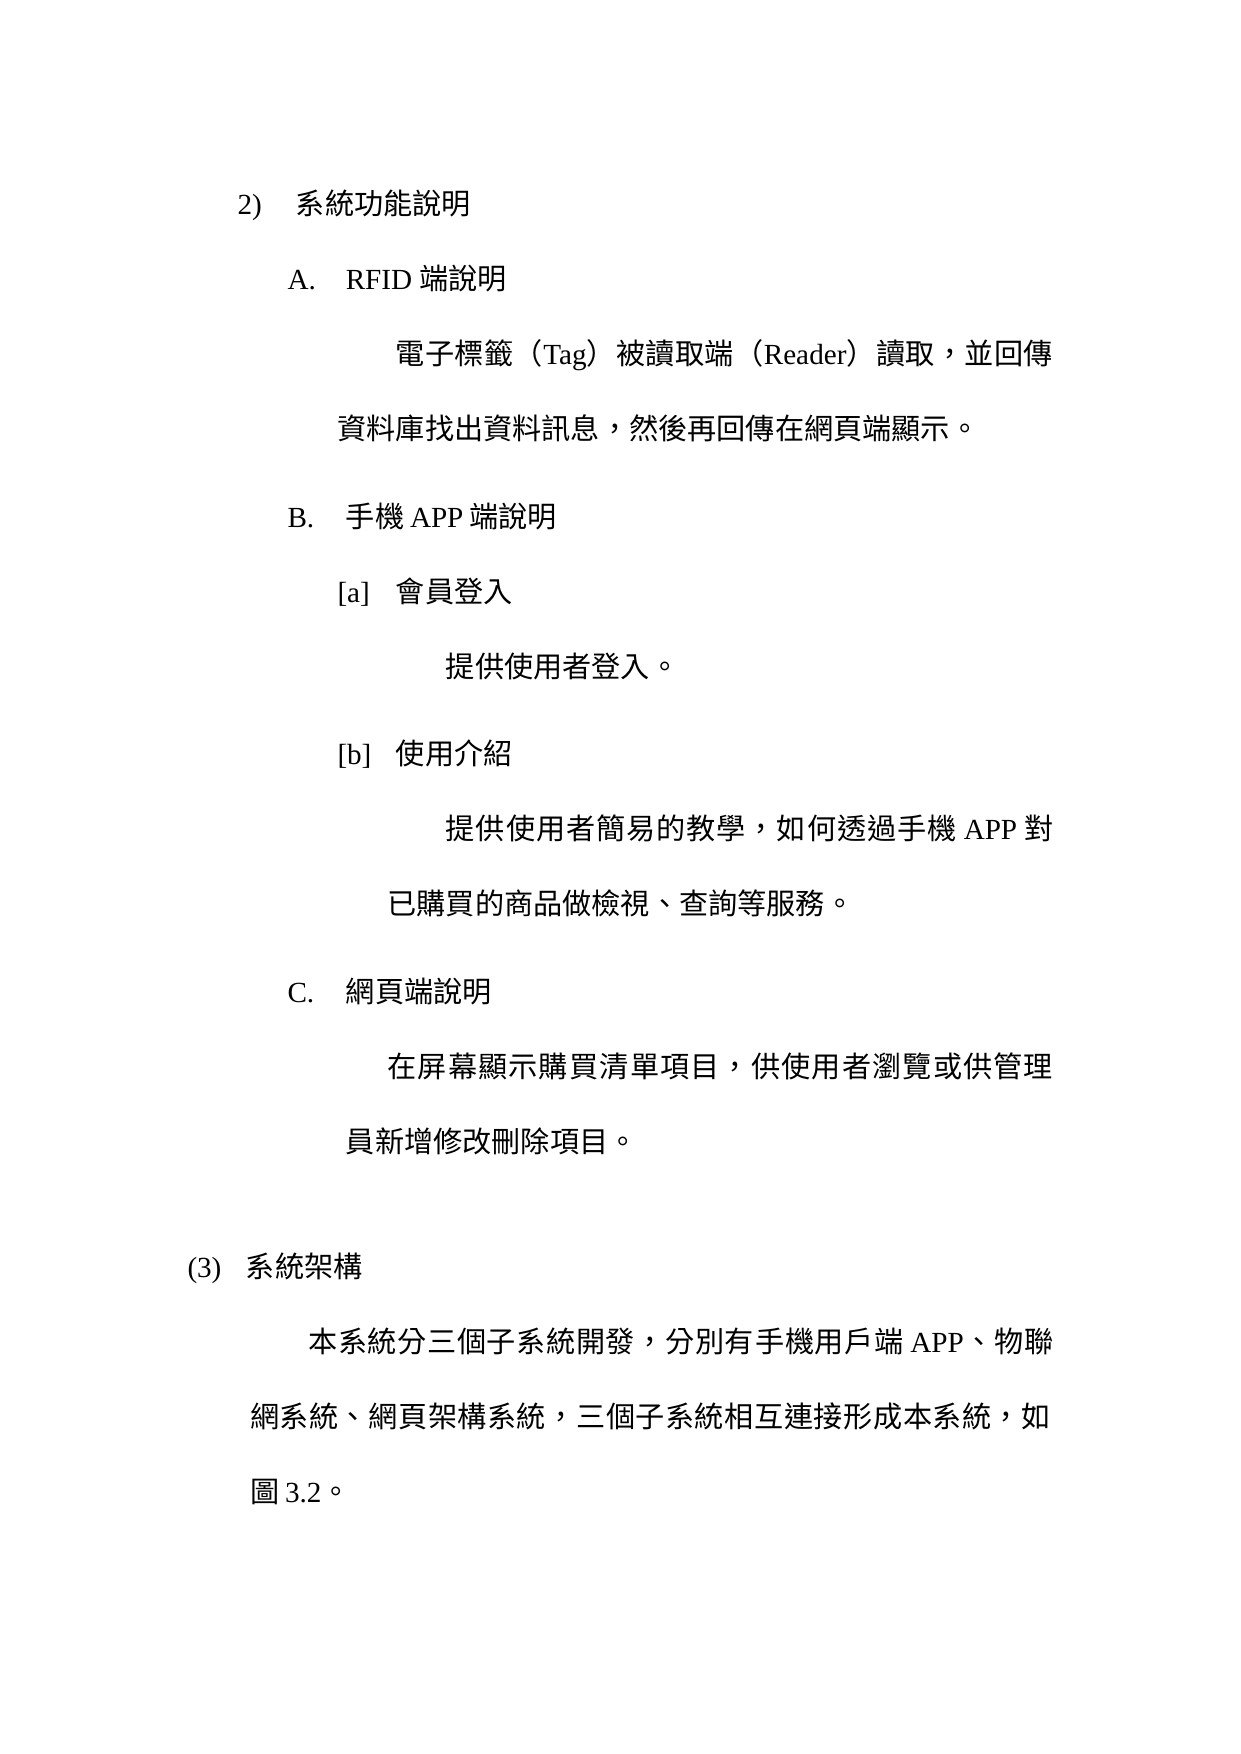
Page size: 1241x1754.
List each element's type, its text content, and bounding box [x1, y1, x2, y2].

list 系統架構 [187, 1227, 1053, 1302]
list 本系統分三個子系統開發，分別有手機用戶端APP、物聯網系統、網頁架構系統，三個子系統相互連接形成本系統，如圖3.2。 [250, 1302, 1053, 1527]
list 在屏幕顯示購買清單項目，供使用者瀏覽或供管理員新增修改刪除項目。 [346, 1027, 1053, 1177]
text RFID 端說明 [287, 239, 1053, 314]
text 會員登入 [337, 552, 1053, 627]
text 使用介紹 [337, 714, 1053, 789]
text 提供使用者簡易的教學，如何透過手機APP對已購買的商品做檢視、查詢等服務。 [387, 789, 1053, 939]
text 電子標籤（Tag）被讀取端（Reader）讀取，並回傳資料庫找出資料訊息，然後再回傳在網頁端顯示。 [337, 314, 1053, 464]
text 手機APP端說明 [287, 477, 1053, 552]
text 網頁端說明 [287, 952, 1053, 1027]
text 提供使用者登入。 [387, 627, 1053, 702]
text 系統功能說明 [237, 164, 1053, 239]
